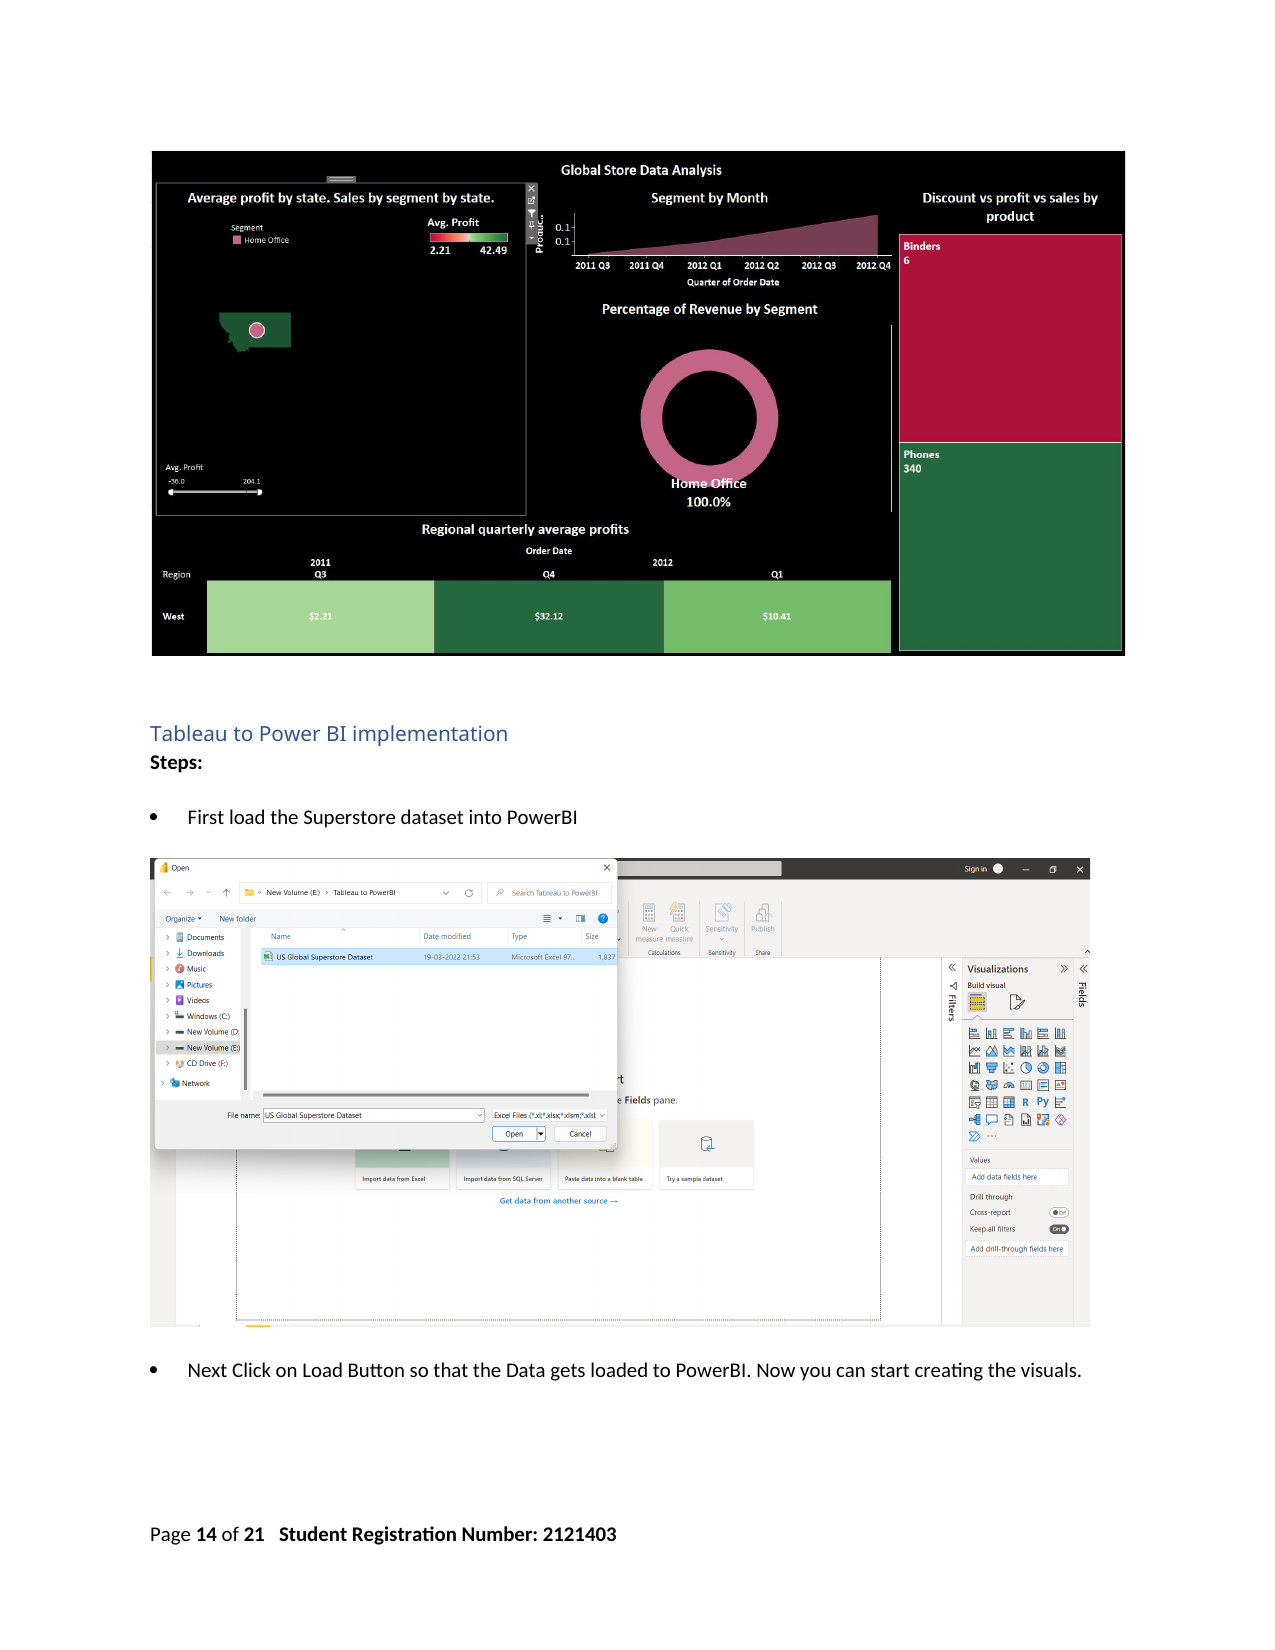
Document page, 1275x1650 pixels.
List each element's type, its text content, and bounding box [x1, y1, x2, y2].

list Next Click on Load Button so that the Data gets loaded to PowerBI. Now you can start creating the visuals. [150, 1357, 1125, 1382]
picture [150, 858, 1091, 1327]
text Steps: [150, 749, 1125, 775]
subtitle Tableau to Power BI implementation [150, 719, 1125, 747]
picture [150, 150, 1125, 656]
list First load the Superstore dataset into PowerBI [150, 804, 1125, 829]
